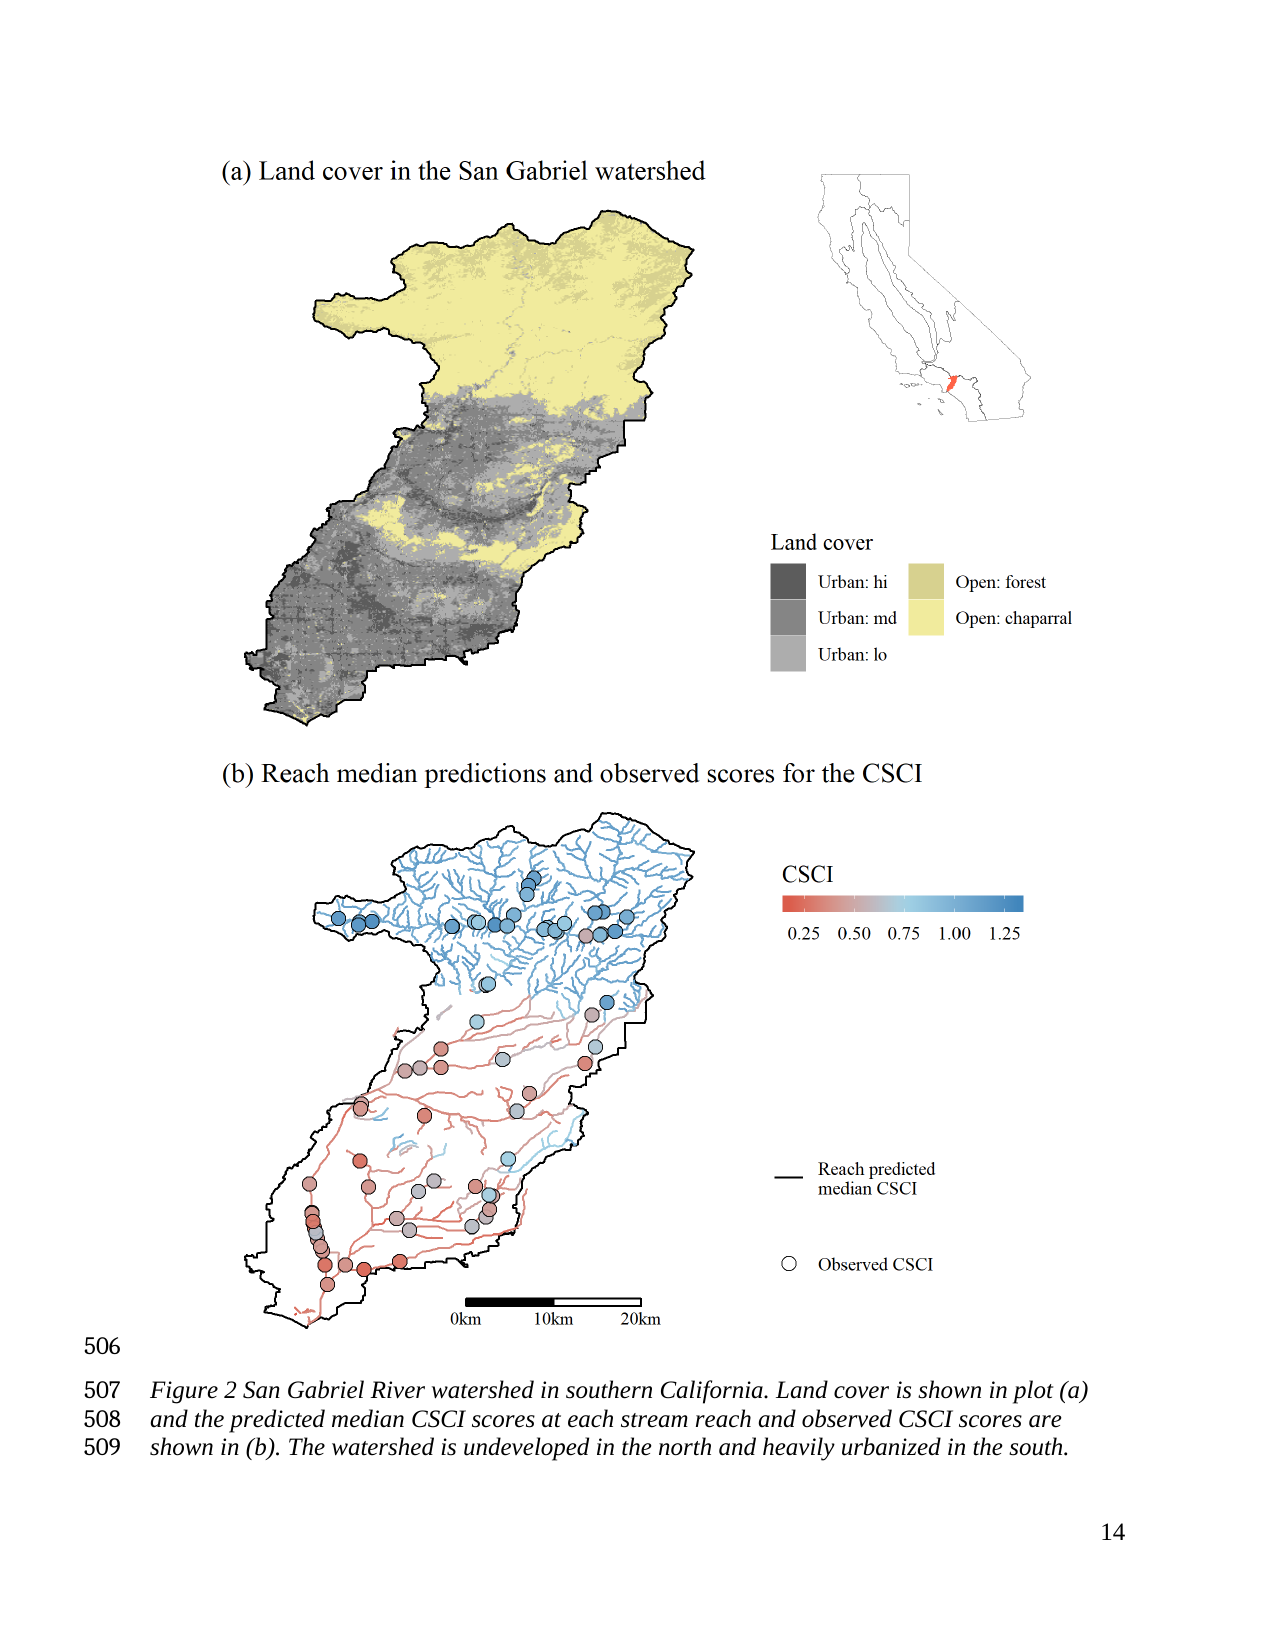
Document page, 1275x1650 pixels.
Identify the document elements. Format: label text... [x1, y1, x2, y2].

picture [168, 150, 1072, 1354]
text Figure 2 San Gabriel River watershed in southern California. Land cover is shown in plot (a) and the predicted median CSCI scores at each stream reach and observed CSCI scores are shown in (b). The watershed is undeveloped in the north and heavily urbanized in the south. [150, 1375, 1125, 1461]
